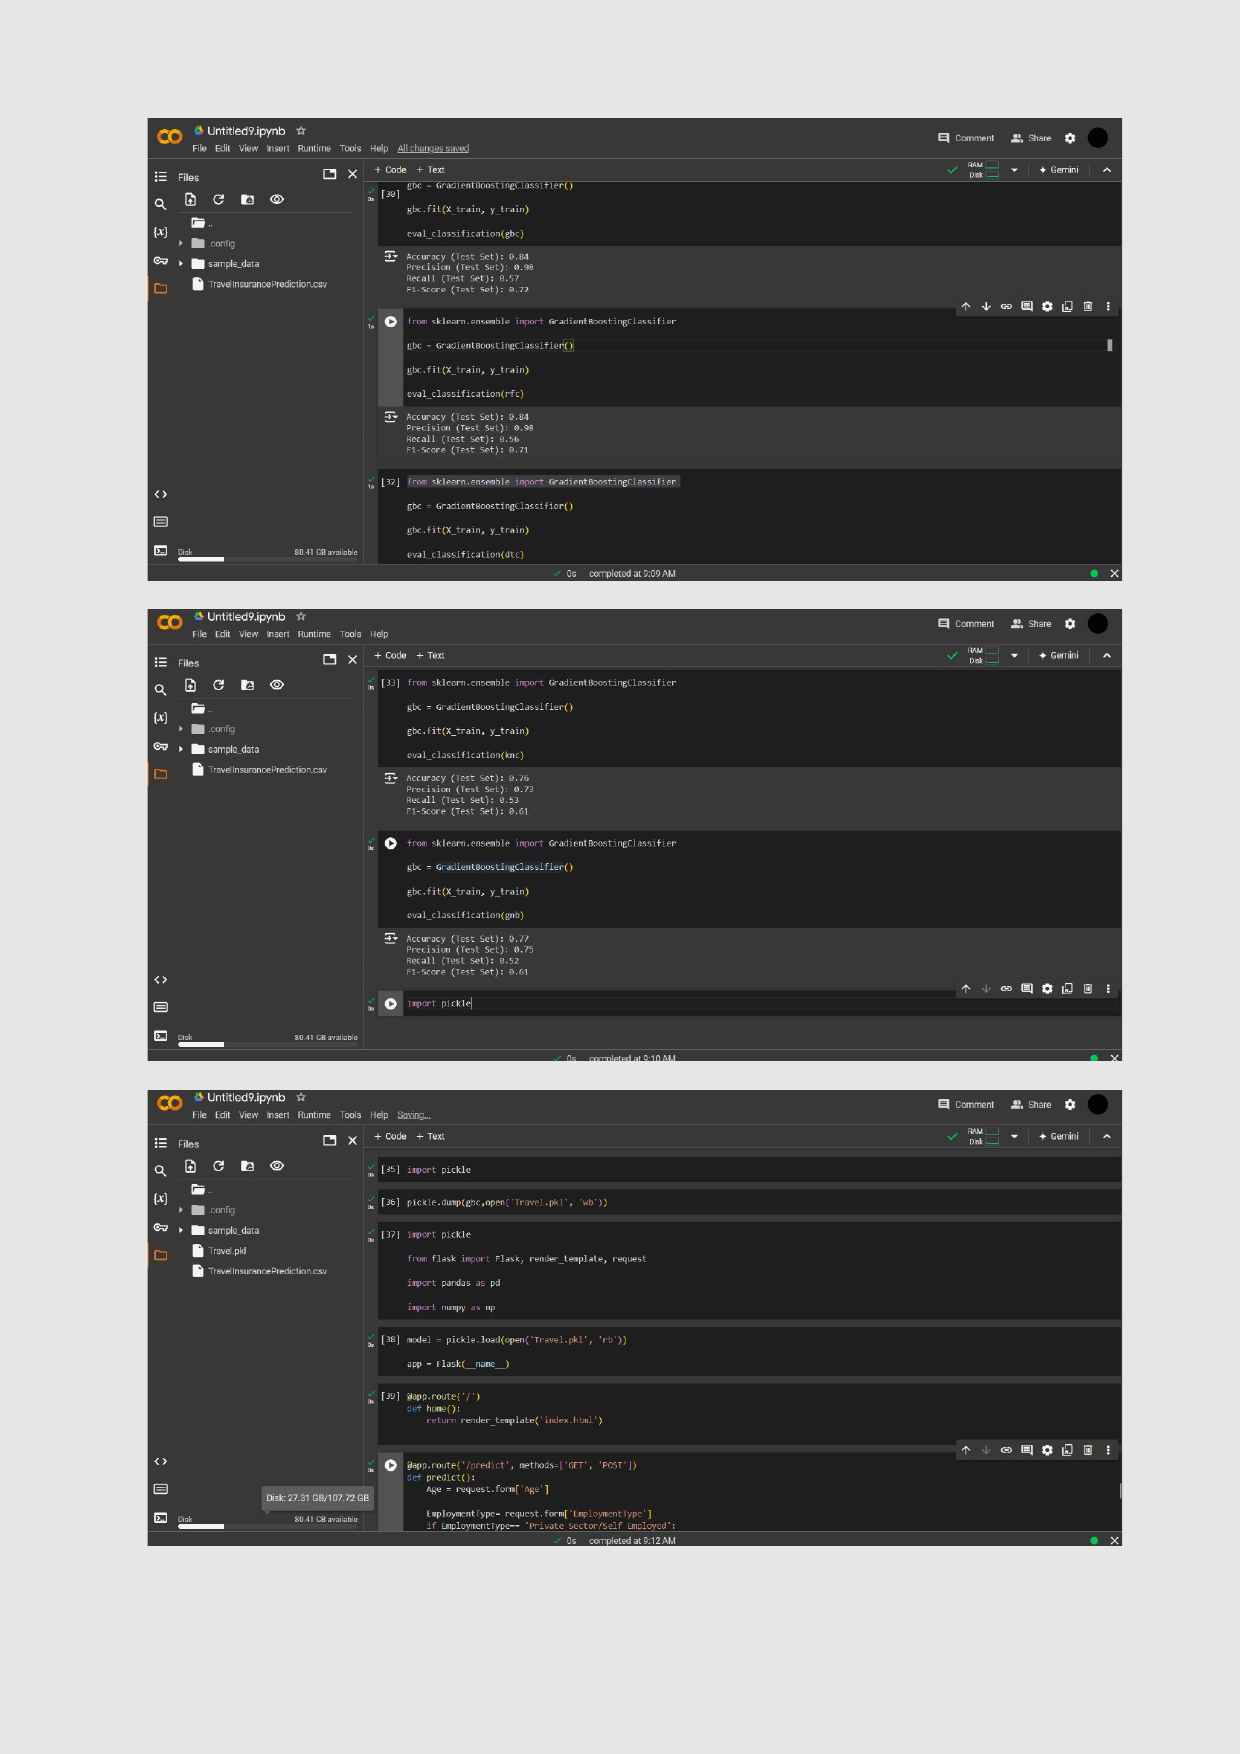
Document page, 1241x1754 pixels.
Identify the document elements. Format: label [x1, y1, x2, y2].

picture [147, 609, 1123, 1061]
picture [147, 1090, 1123, 1546]
picture [147, 118, 1123, 581]
